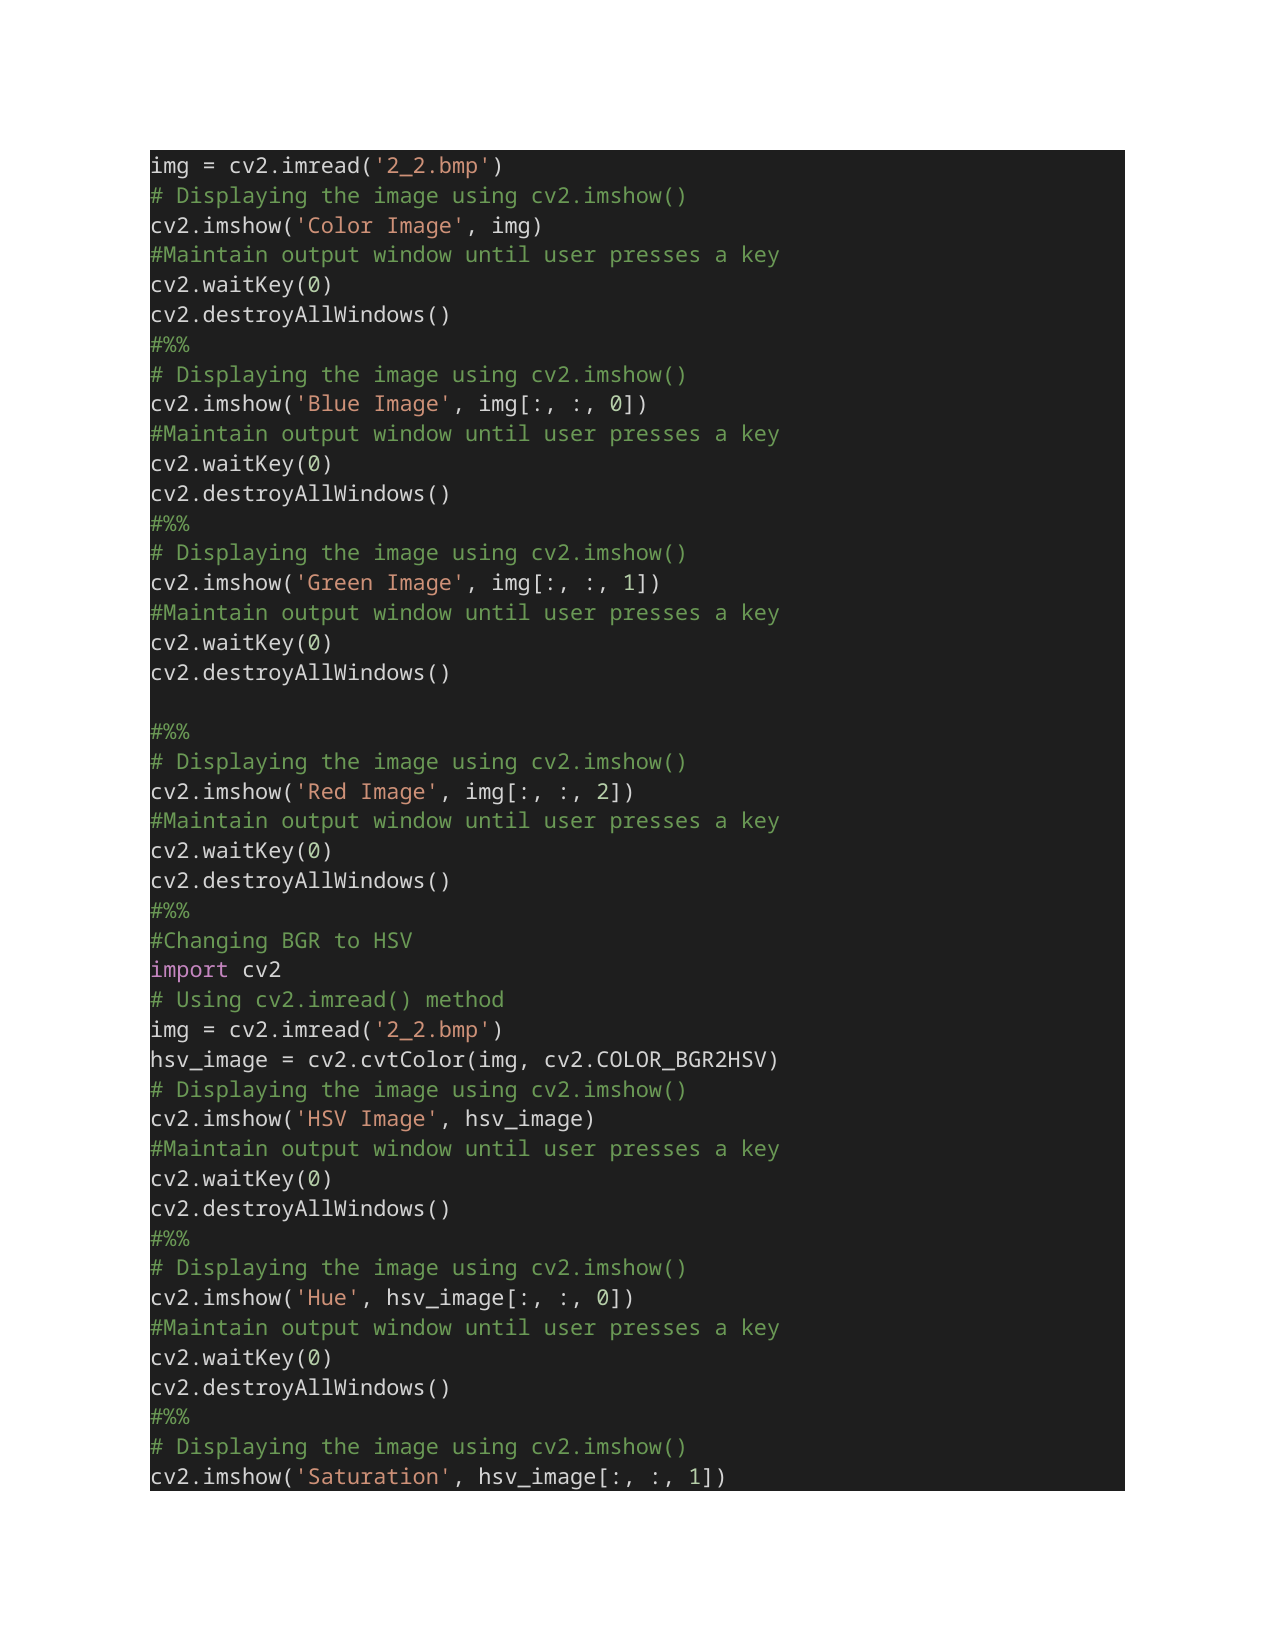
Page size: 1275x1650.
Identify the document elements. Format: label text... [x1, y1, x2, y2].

text cv2.destroyAllWindows() [150, 656, 1125, 686]
text #%% [150, 507, 1125, 537]
text cv2.destroyAllWindows() [150, 478, 1125, 507]
text cv2.waitKey(0) [150, 835, 1125, 865]
text # Displaying the image using cv2.imshow() [150, 1252, 1125, 1282]
text # Displaying the image using cv2.imshow() [150, 180, 1125, 209]
text #Maintain output window until user presses a key [150, 597, 1125, 627]
text # Displaying the image using cv2.imshow() [150, 358, 1125, 388]
text cv2.waitKey(0) [150, 1163, 1125, 1193]
text cv2.imshow('Red Image', img[:, :, 2]) [150, 776, 1125, 805]
text cv2.waitKey(0) [150, 448, 1125, 478]
text #%% [150, 1401, 1125, 1431]
text cv2.waitKey(0) [150, 1342, 1125, 1371]
text #%% [150, 716, 1125, 746]
text cv2.waitKey(0) [150, 269, 1125, 299]
text cv2.destroyAllWindows() [150, 299, 1125, 329]
text cv2.imshow('Blue Image', img[:, :, 0]) [150, 388, 1125, 418]
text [150, 1312, 1125, 1342]
text cv2.destroyAllWindows() [150, 1193, 1125, 1222]
text #Maintain output window until user presses a key [150, 418, 1125, 448]
text #Maintain output window until user presses a key [150, 1133, 1125, 1163]
text #%% [150, 329, 1125, 358]
text #%% [150, 1222, 1125, 1252]
text hsv_image = cv2.cvtColor(img, cv2.COLOR_BGR2HSV) [150, 1044, 1125, 1073]
text cv2.imshow('Saturation', hsv_image[:, :, 1]) [150, 1461, 1125, 1491]
text #Maintain output window until user presses a key [150, 239, 1125, 269]
text cv2.imshow('Hue', hsv_image[:, :, 0]) [150, 1282, 1125, 1312]
text # Displaying the image using cv2.imshow() [150, 746, 1125, 776]
text cv2.destroyAllWindows() [150, 865, 1125, 895]
text img = cv2.imread('2_2.bmp') [150, 150, 1125, 180]
text #%% [150, 895, 1125, 924]
text # Displaying the image using cv2.imshow() [150, 1073, 1125, 1103]
text cv2.imshow('Color Image', img) [150, 209, 1125, 239]
text #Maintain output window until user presses a key [150, 805, 1125, 835]
text # Displaying the image using cv2.imshow() [150, 1431, 1125, 1461]
text #Changing BGR to HSV [150, 924, 1125, 954]
text # Using cv2.imread() method [150, 984, 1125, 1014]
text import cv2 [150, 954, 1125, 984]
text cv2.imshow('Green Image', img[:, :, 1]) [150, 567, 1125, 597]
text cv2.imshow('HSV Image', hsv_image) [150, 1103, 1125, 1133]
text img = cv2.imread('2_2.bmp') [150, 1014, 1125, 1044]
text cv2.destroyAllWindows() [150, 1371, 1125, 1401]
text cv2.waitKey(0) [150, 627, 1125, 656]
text # Displaying the image using cv2.imshow() [150, 537, 1125, 567]
